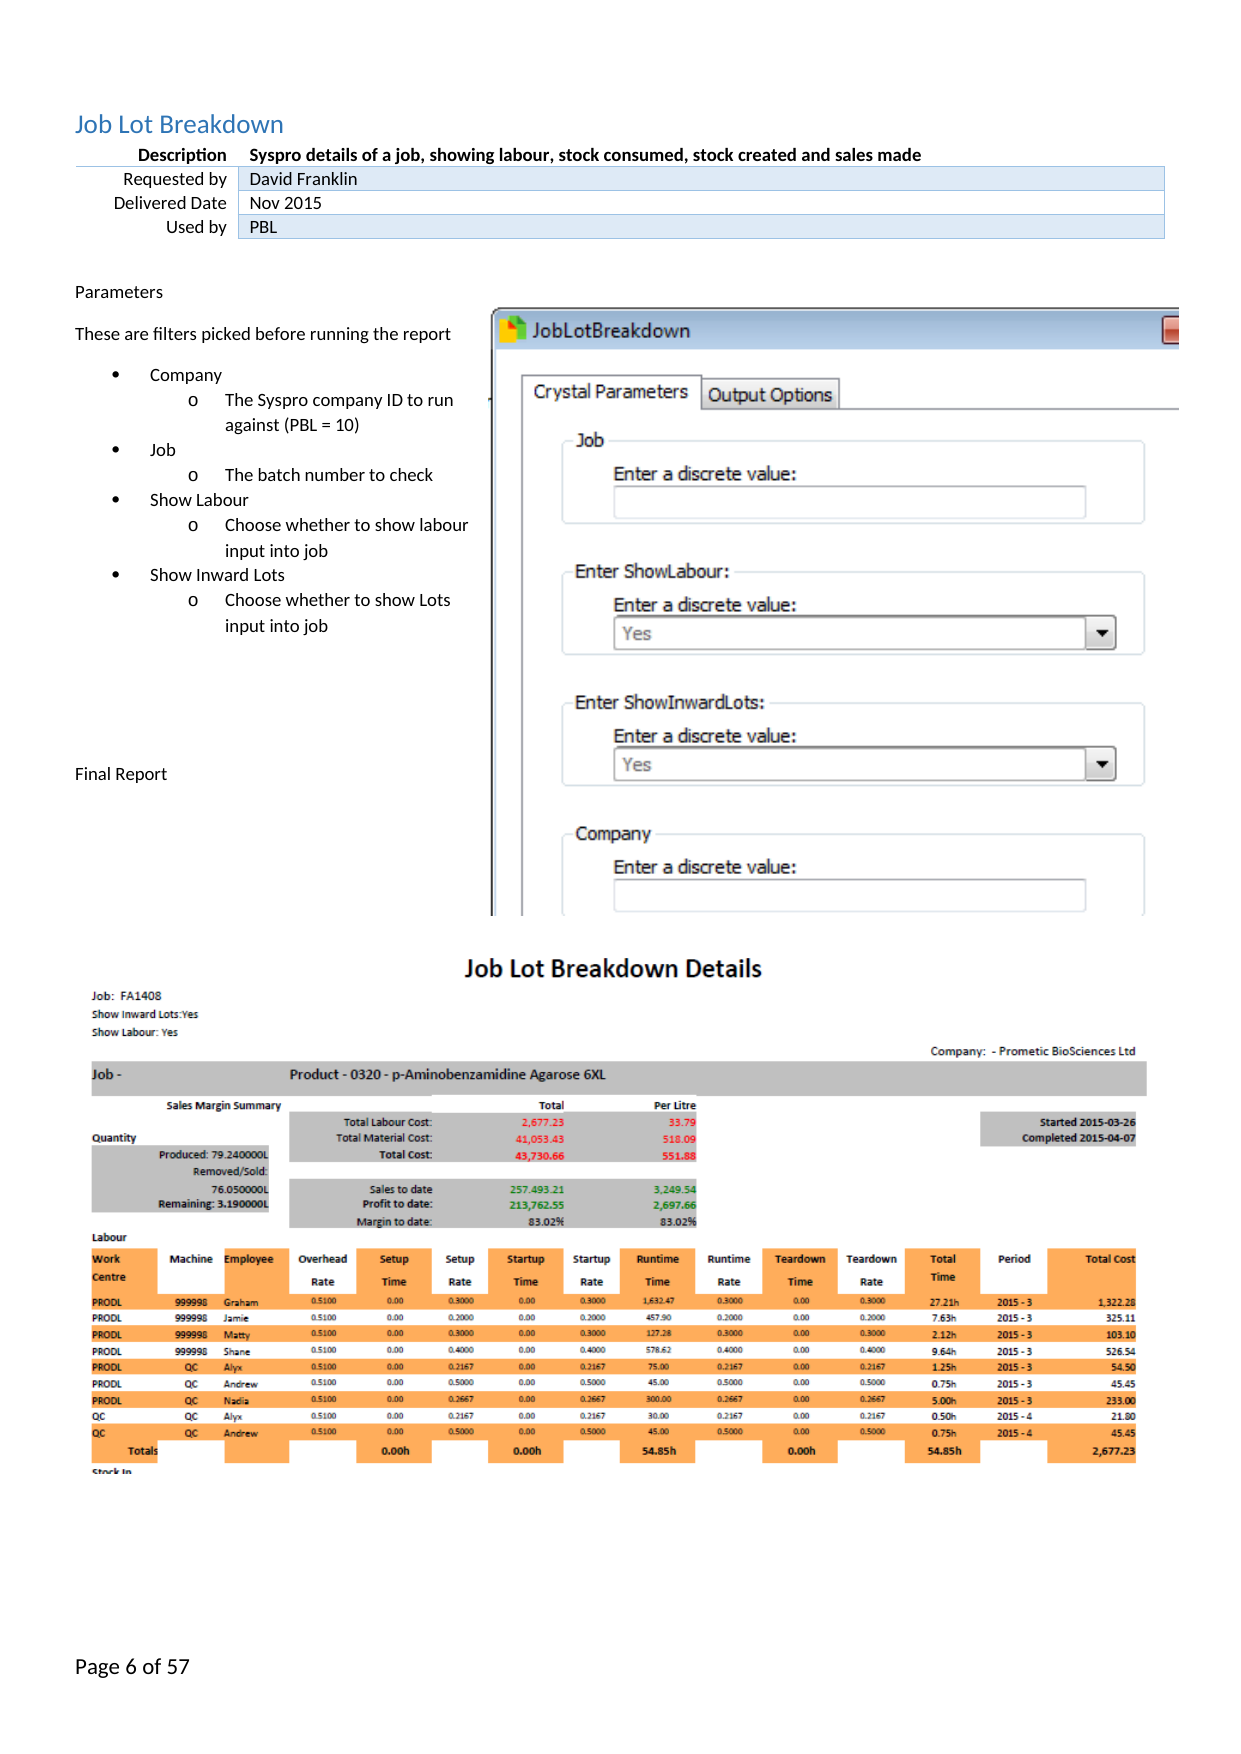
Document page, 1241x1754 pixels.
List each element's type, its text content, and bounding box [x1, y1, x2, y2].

table_cell David Franklin [239, 167, 1164, 190]
list Show Labour [112, 488, 488, 511]
table_header Syspro details of a job, showing labour, stock consumed, stock created and sales made [238, 143, 1165, 166]
subtitle Job Lot Breakdown [75, 108, 1165, 141]
text Final Report [75, 763, 488, 786]
table_cell Used by [76, 214, 238, 238]
picture [75, 933, 1166, 1474]
list The Syspro company ID to run against (PBL = 10) [187, 388, 488, 436]
list Job [112, 438, 488, 461]
list Choose whether to show Lots input into job [187, 588, 488, 637]
table_cell PBL [239, 215, 1164, 238]
table_cell Delivered Date [76, 190, 238, 214]
list Show Inward Lots [112, 563, 488, 586]
picture [488, 306, 1179, 916]
table_header Description [76, 143, 238, 166]
table_cell Nov 2015 [239, 191, 1164, 214]
list Company [112, 363, 488, 386]
list The batch number to check [187, 463, 488, 487]
text Parameters [75, 280, 1165, 303]
list Choose whether to show labour input into job [187, 513, 488, 562]
table_cell Requested by [76, 167, 238, 190]
text These are filters picked before running the report [75, 322, 488, 345]
